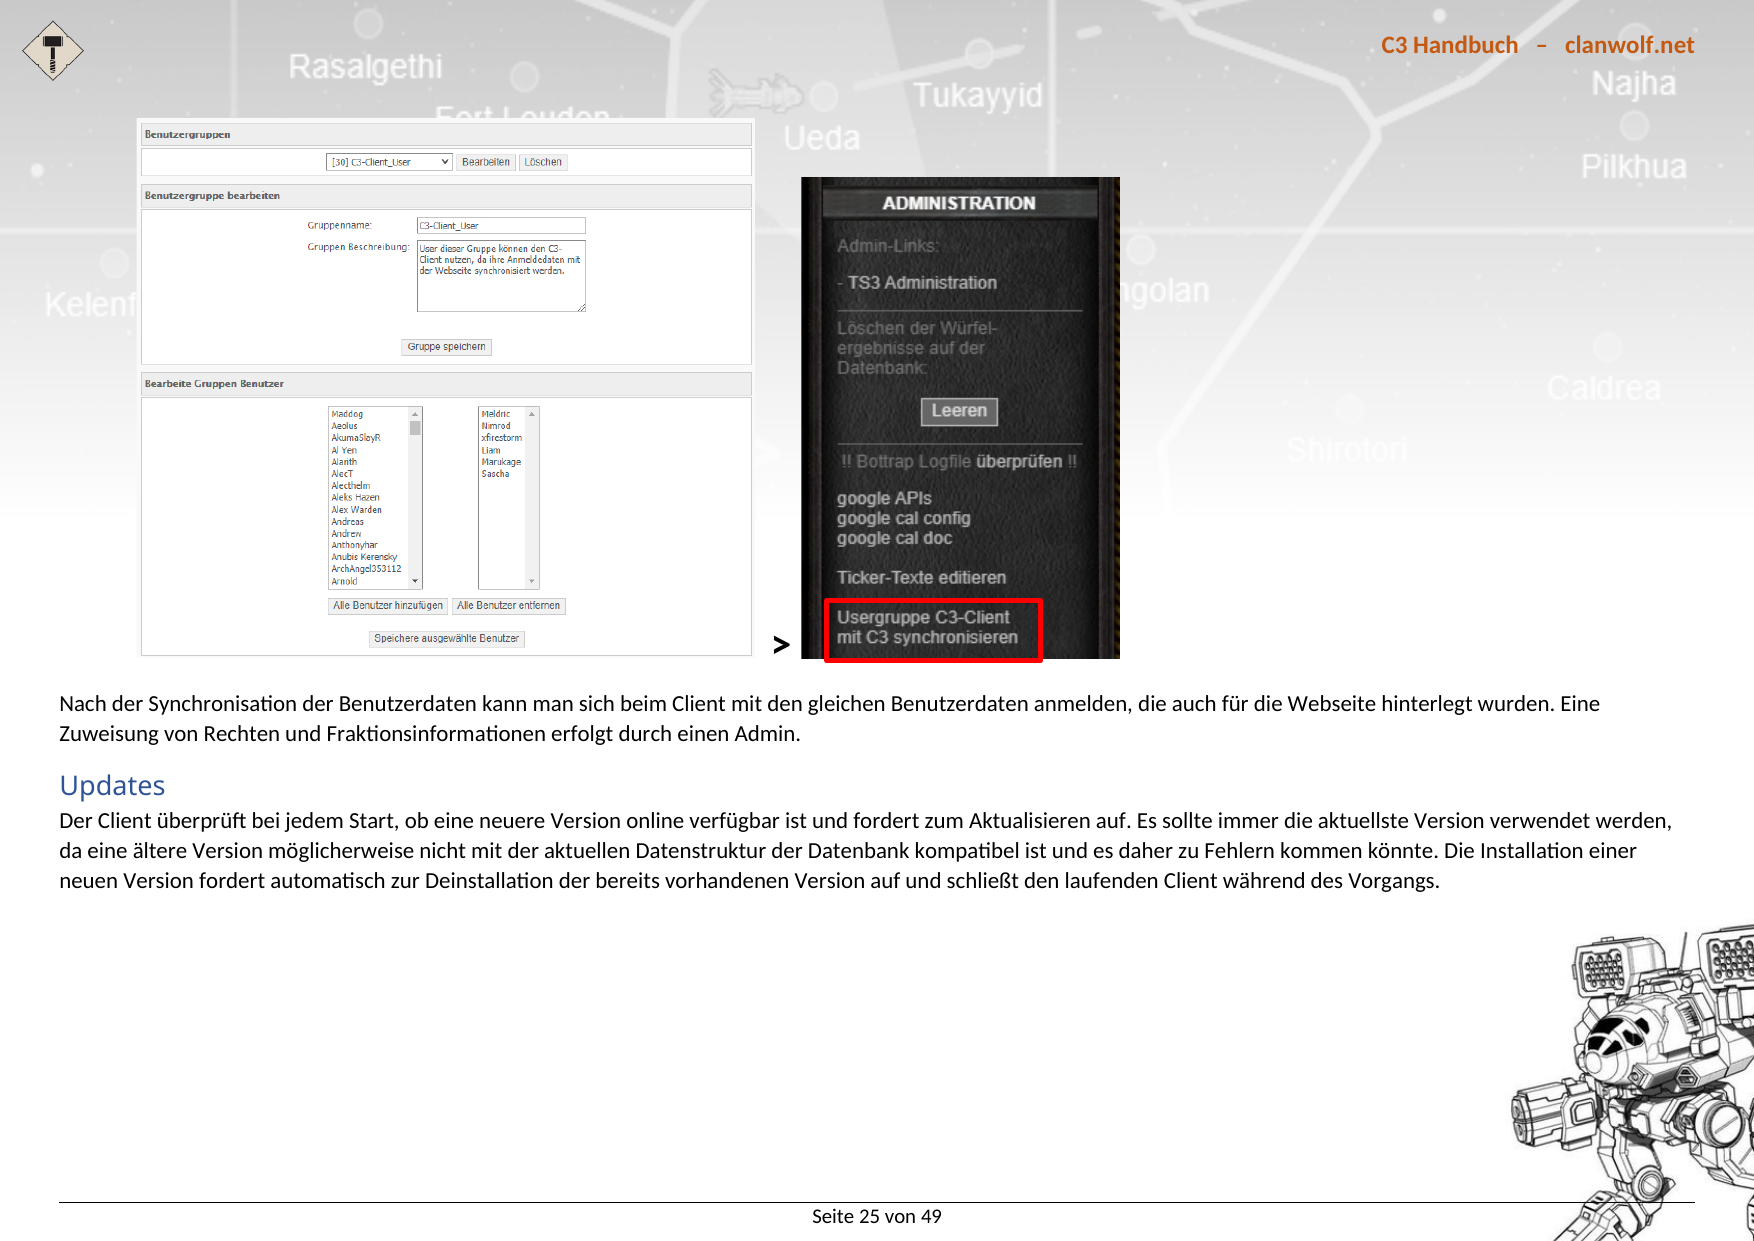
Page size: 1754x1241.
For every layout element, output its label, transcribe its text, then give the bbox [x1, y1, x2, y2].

text Nach der Synchronisation der Benutzerdaten kann man sich beim Client mit den gleichen Benutzerdaten anmelden, die auch für die Webseite hinterlegt wurden. Eine Zuweisung von Rechten und Fraktionsinformationen erfolgt durch einen Admin. [59, 689, 1695, 747]
subtitle Updates [59, 766, 1695, 803]
text Der Client überprüft bei jedem Start, ob eine neuere Version online verfügbar ist und fordert zum Aktualisieren auf. Es sollte immer die aktuellste Version verwendet werden, da eine ältere Version möglicherweise nicht mit der aktuellen Datenstruktur der Datenbank kompatibel ist und es daher zu Fehlern kommen könnte. Die Installation einer neuen Version fordert automatisch zur Deinstallation der bereits vorhandenen Version auf und schließt den laufenden Client während des Vorgangs. [59, 806, 1695, 894]
text > [59, 118, 1695, 668]
picture [0, 0, 1754, 531]
picture [1364, 909, 1754, 1241]
